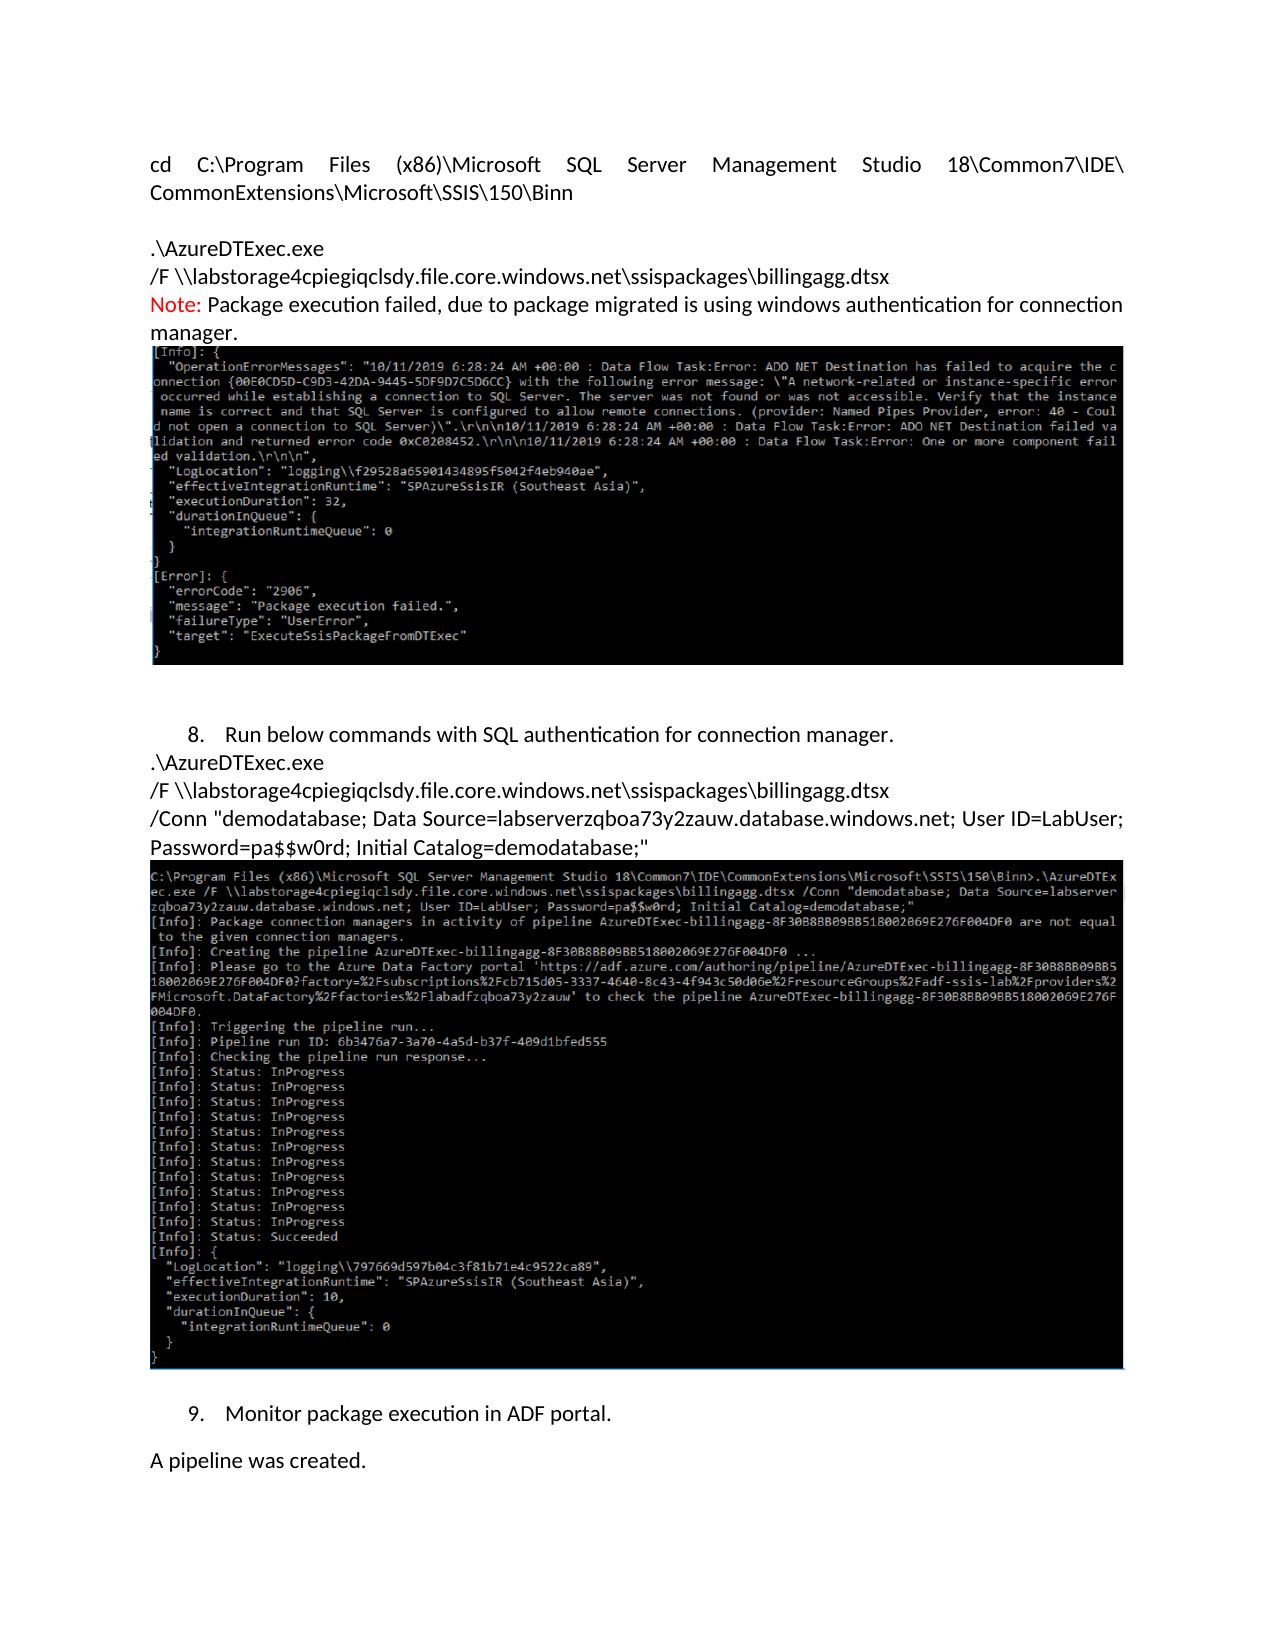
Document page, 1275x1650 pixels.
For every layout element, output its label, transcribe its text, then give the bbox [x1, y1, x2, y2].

text Note: Package execution failed, due to package migrated is using windows authentication for connection manager. [150, 290, 1125, 346]
list Monitor package execution in ADF portal. [187, 1399, 1125, 1427]
text /F \\labstorage4cpiegiqclsdy.file.core.windows.net\ssispackages\billingagg.dtsx [150, 777, 1125, 804]
picture [150, 860, 1125, 1381]
text /F \\labstorage4cpiegiqclsdy.file.core.windows.net\ssispackages\billingagg.dtsx [150, 262, 1125, 290]
text A pipeline was created. [150, 1446, 1125, 1474]
list Run below commands with SQL authentication for connection manager. [187, 721, 1125, 748]
text .\AzureDTExec.exe [150, 748, 1125, 777]
picture [150, 346, 1125, 665]
text cd C:\Program Files (x86)\Microsoft SQL Server Management Studio 18\Common7\IDE\CommonExtensions\Microsoft\SSIS\150\Binn [150, 150, 1125, 206]
text .\AzureDTExec.exe [150, 234, 1125, 262]
text /Conn "demodatabase; Data Source=labserverzqboa73y2zauw.database.windows.net; User ID=LabUser; Password=pa$$w0rd; Initial Catalog=demodatabase;" [150, 804, 1125, 860]
